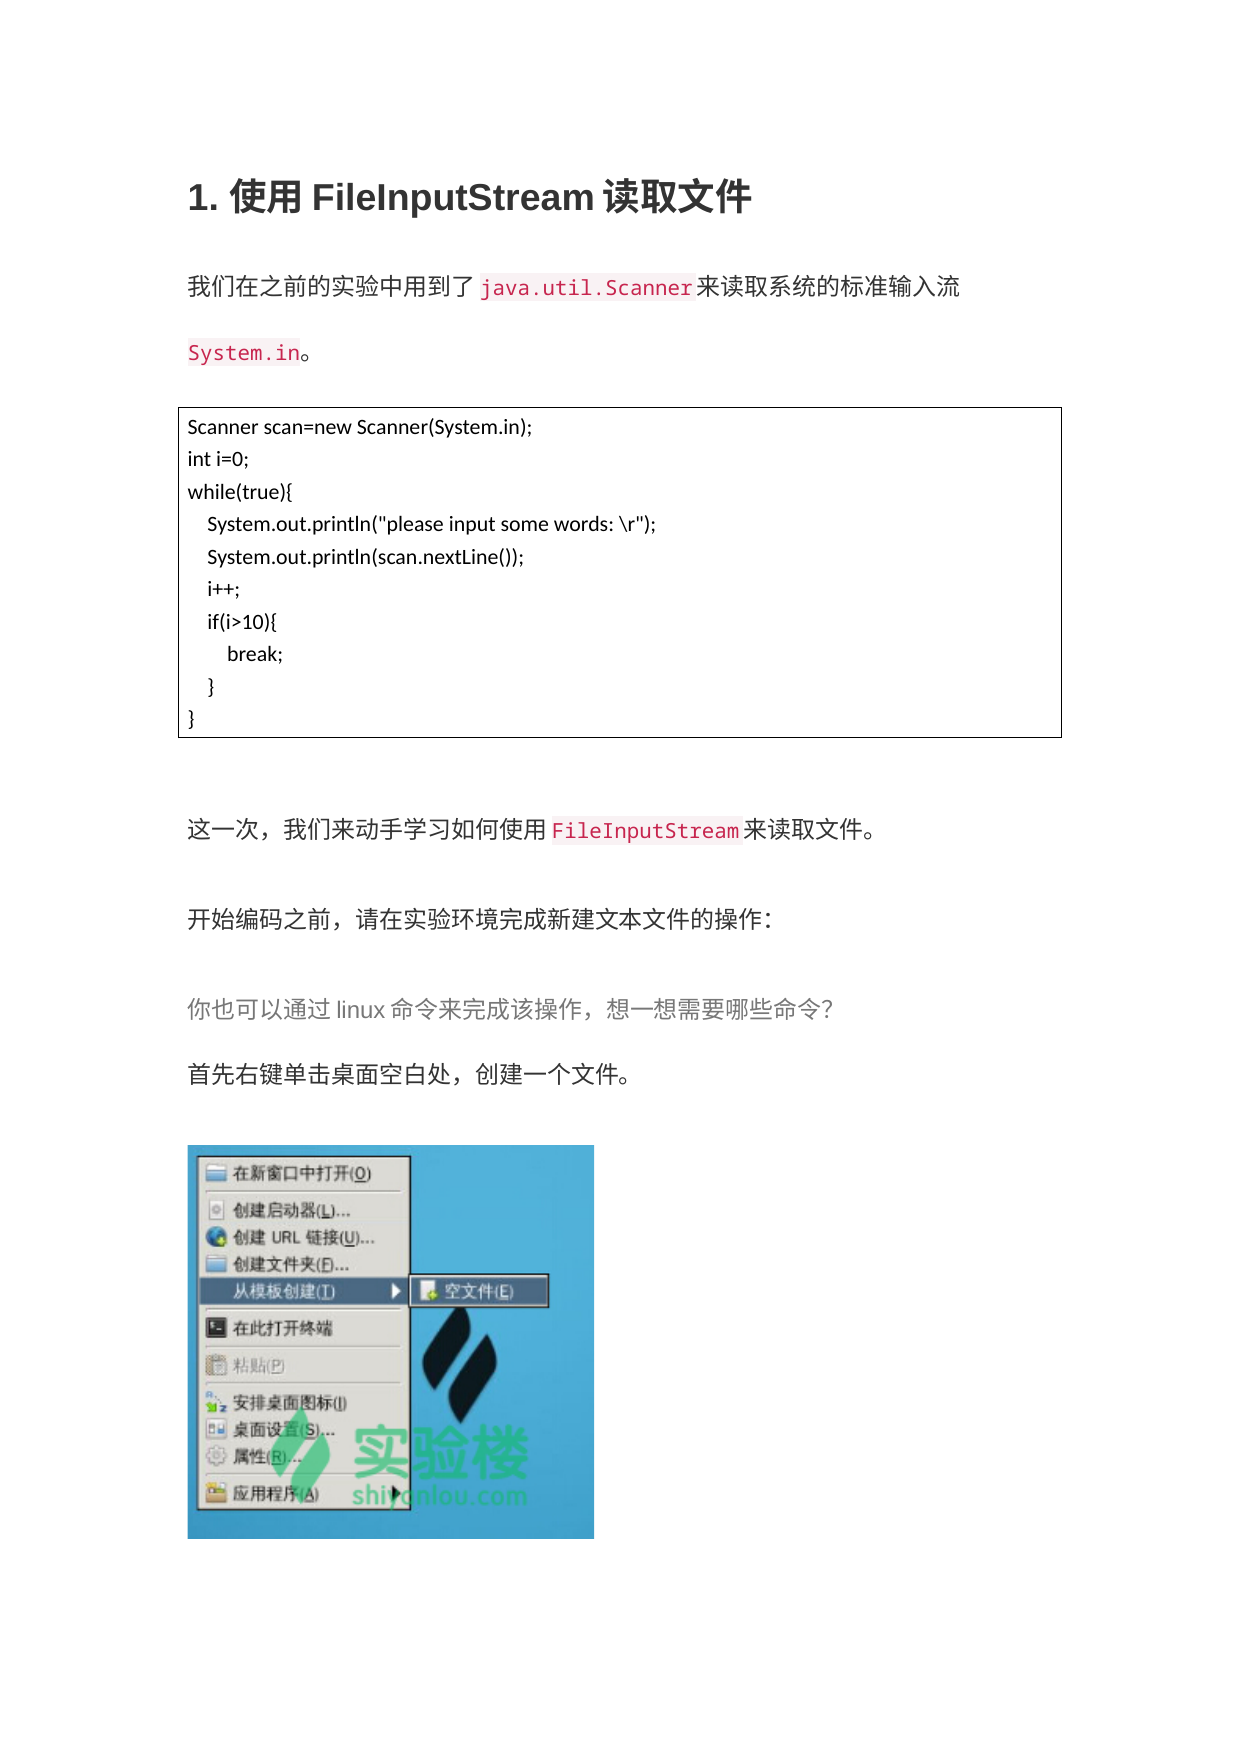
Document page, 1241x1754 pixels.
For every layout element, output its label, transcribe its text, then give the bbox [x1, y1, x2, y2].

text 你也可以通过linux命令来完成该操作，想一想需要哪些命令？ [187, 976, 1053, 1041]
text 这一次，我们来动手学习如何使用FileInputStream来读取文件。 [187, 796, 1053, 861]
text 我们在之前的实验中用到了java.util.Scanner来读取系统的标准输入流System.in。 [187, 252, 1053, 382]
text 开始编码之前，请在实验环境完成新建文本文件的操作： [187, 886, 1053, 951]
subtitle 1. 使用FileInputStream读取文件 [187, 162, 1053, 227]
text Scanner scan=new Scanner(System.in); int i=0; while(true){ System.out.println("please input some words: \r"); System.out.println(scan.nextLine()); i++; if(i>10){ break; } } [179, 408, 1061, 737]
text 首先右键单击桌面空白处，创建一个文件。 [187, 1041, 1053, 1106]
picture [187, 1145, 595, 1539]
